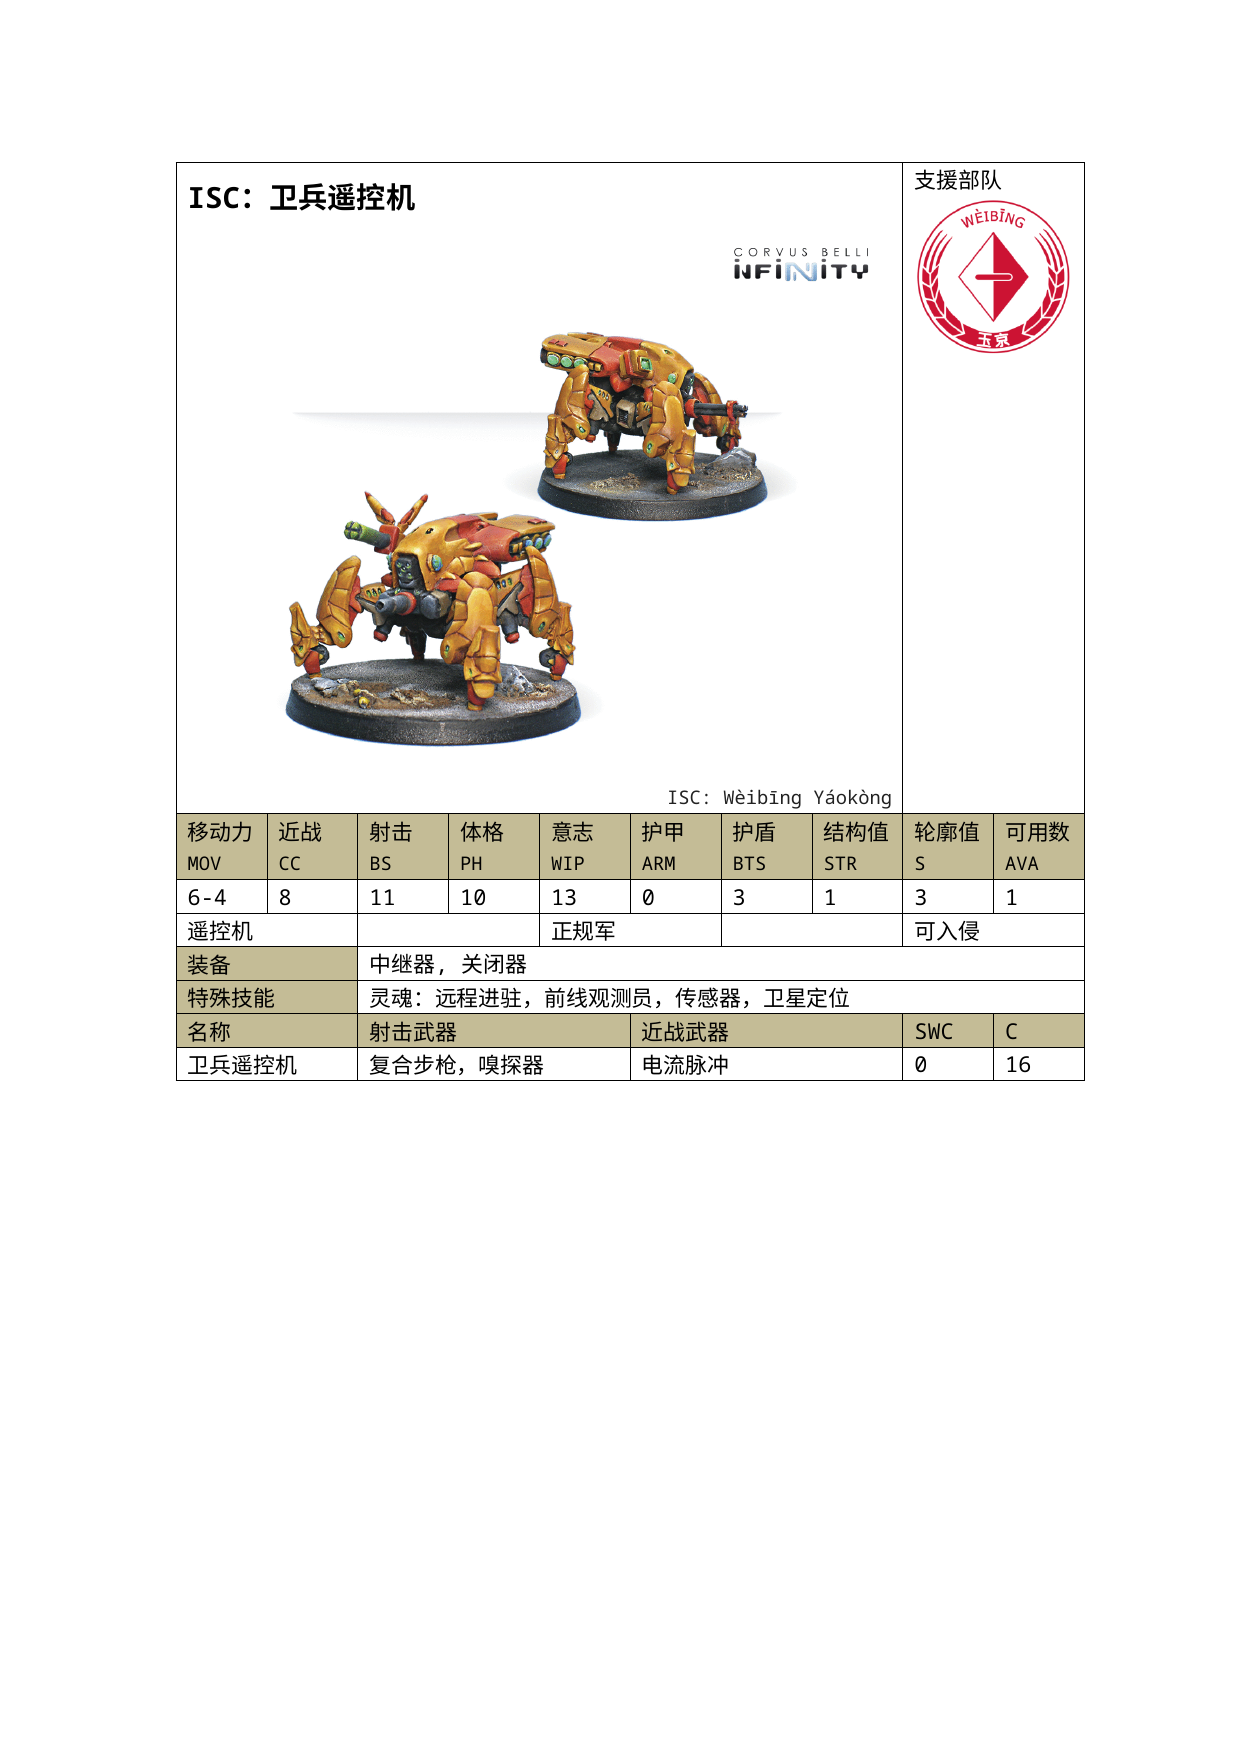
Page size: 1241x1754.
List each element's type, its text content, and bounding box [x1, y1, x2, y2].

table_cell 16 [994, 1048, 1084, 1080]
table_cell 11 [358, 880, 448, 913]
table_cell SWC [903, 1014, 993, 1047]
table_header ISC：卫兵遥控机 ISC: Wèibīng Yáokòng [177, 163, 902, 813]
table_cell 移动力 MOV [177, 814, 267, 879]
table_cell 复合步枪，嗅探器 [358, 1048, 630, 1080]
table_cell 结构值 STR [813, 814, 902, 879]
table_cell 近战 CC [268, 814, 357, 879]
table_cell 可入侵 [903, 914, 1084, 946]
table_cell [358, 914, 539, 946]
table_cell 1 [813, 880, 902, 913]
table_cell 电流脉冲 [631, 1048, 902, 1080]
table_cell 特殊技能 [177, 981, 357, 1013]
table_cell 遥控机 [177, 914, 357, 946]
table_cell 射击武器 [358, 1014, 630, 1047]
table_cell 3 [722, 880, 812, 913]
table_cell 轮廓值 S [903, 814, 993, 879]
picture [914, 198, 1072, 355]
table_cell 1 [994, 880, 1084, 913]
table_cell 8 [268, 880, 357, 913]
table_cell 名称 [177, 1014, 357, 1047]
table_cell 0 [631, 880, 721, 913]
table_cell 10 [449, 880, 539, 913]
table_cell 射击 BS [358, 814, 448, 879]
table_cell 护盾 BTS [722, 814, 812, 879]
table_cell 正规军 [540, 914, 721, 946]
table_cell 意志 WIP [540, 814, 630, 879]
table_cell 近战武器 [631, 1014, 902, 1047]
picture [187, 242, 887, 767]
table_cell 装备 [177, 947, 357, 980]
table_cell 灵魂：远程进驻，前线观测员，传感器，卫星定位 [358, 981, 1084, 1013]
table_cell 6-4 [177, 880, 267, 913]
table_cell 0 [903, 1048, 993, 1080]
table_cell [722, 914, 902, 946]
table_cell 护甲 ARM [631, 814, 721, 879]
table_header 支援部队 [903, 163, 1084, 813]
table_cell 体格 PH [449, 814, 539, 879]
table_cell 3 [903, 880, 993, 913]
table_cell C [994, 1014, 1084, 1047]
table_cell 卫兵遥控机 [177, 1048, 357, 1080]
table_cell 13 [540, 880, 630, 913]
table_cell 可用数 AVA [994, 814, 1084, 879]
table_cell 中继器, 关闭器 [358, 947, 1084, 980]
